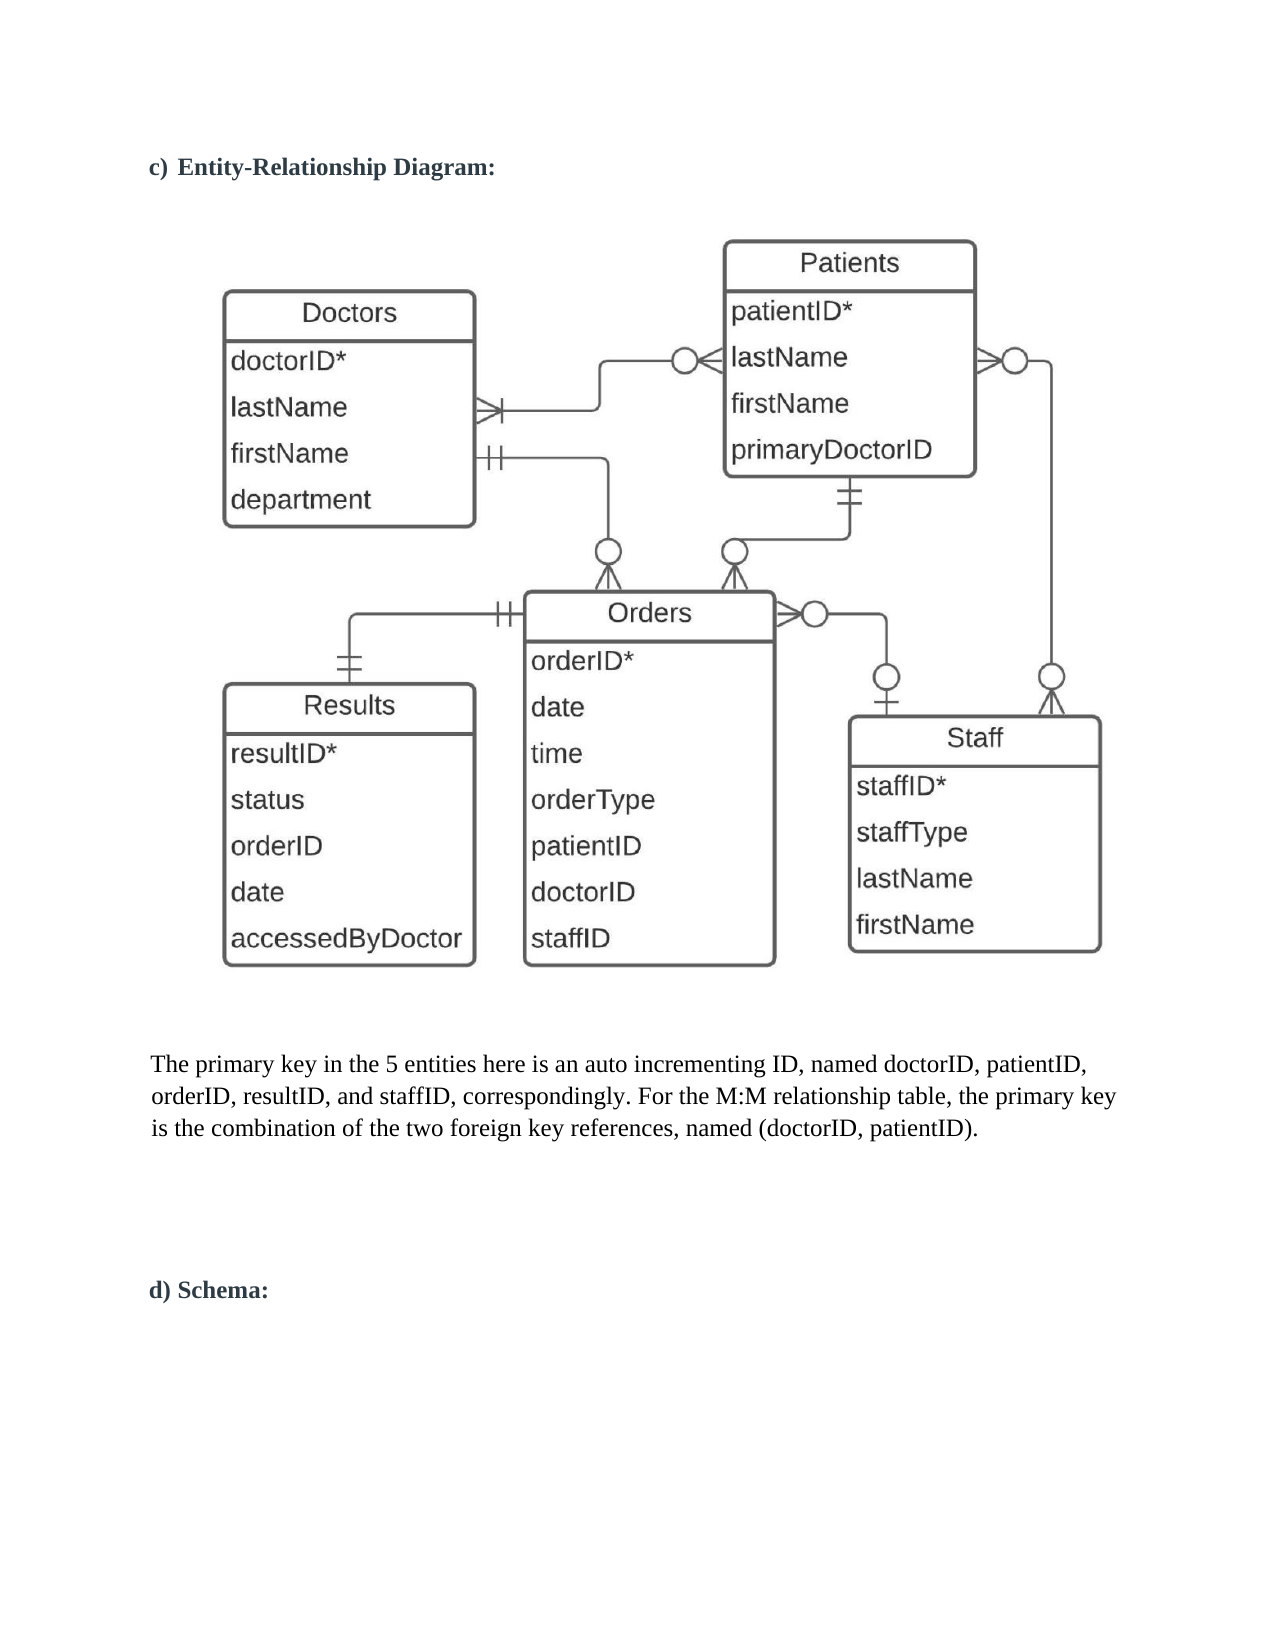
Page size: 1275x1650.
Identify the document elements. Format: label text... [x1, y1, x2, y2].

list Entity-Relationship Diagram: [148, 152, 1151, 180]
text The primary key in the 5 entities here is an auto incrementing ID, named doctorID, patientID, orderID, resultID, and staffID, correspondingly. For the M:M relationship table, the primary key is the combination of the two foreign key references, named (doctorID, patientID). [150, 1049, 1126, 1142]
picture [174, 191, 1150, 1015]
list Schema: [148, 1276, 1151, 1304]
